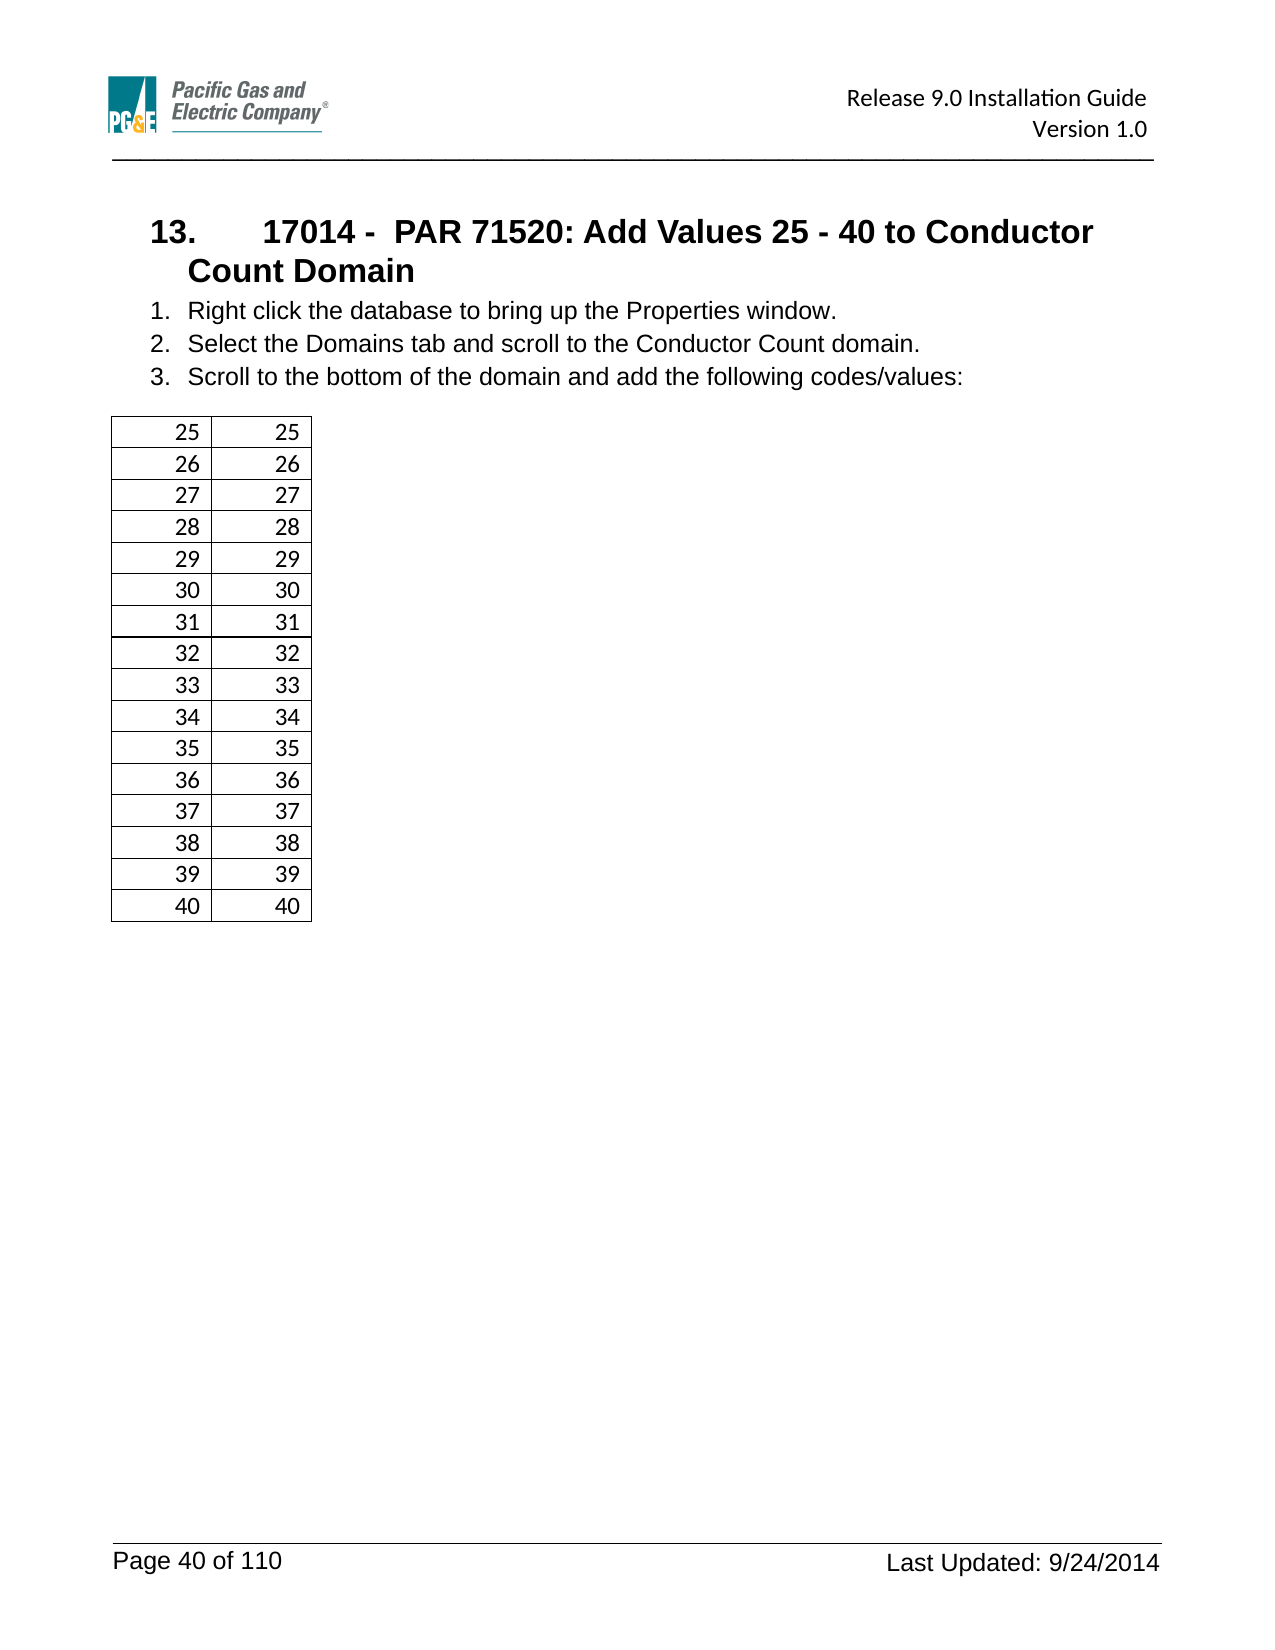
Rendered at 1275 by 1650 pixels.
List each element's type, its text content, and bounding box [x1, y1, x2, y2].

table_cell 31 [212, 606, 311, 636]
table_cell 29 [112, 543, 211, 573]
list Right click the database to bring up the Properties window. [150, 296, 1162, 324]
table_cell 27 [212, 480, 311, 510]
table_cell 38 [112, 827, 211, 857]
table_cell 27 [112, 480, 211, 510]
table_cell 36 [112, 764, 211, 794]
table_cell 35 [212, 732, 311, 763]
table_cell 30 [112, 574, 211, 605]
list Select the Domains tab and scroll to the Conductor Count domain. [150, 329, 1162, 357]
table_cell 32 [212, 638, 311, 668]
table_cell 31 [112, 606, 211, 636]
table_cell 39 [212, 859, 311, 889]
table_cell 34 [112, 701, 211, 731]
list Scroll to the bottom of the domain and add the following codes/values: [150, 362, 1162, 390]
table_cell 33 [212, 669, 311, 699]
table_cell 32 [112, 638, 211, 668]
table_cell 40 [112, 890, 211, 921]
table_cell 34 [212, 701, 311, 731]
table_cell 39 [112, 859, 211, 889]
table_cell 26 [112, 448, 211, 479]
table_header 25 [112, 417, 211, 447]
table_cell 28 [112, 511, 211, 542]
table_cell 36 [212, 764, 311, 794]
table_cell 37 [212, 795, 311, 826]
table_cell 26 [212, 448, 311, 479]
subtitle 17014 - PAR 71520: Add Values 25 - 40 to Conductor Count Domain [150, 212, 1162, 289]
table_header 25 [212, 417, 311, 447]
table_cell 35 [112, 732, 211, 763]
table_cell 38 [212, 827, 311, 857]
table_cell 37 [112, 795, 211, 826]
table_cell 33 [112, 669, 211, 699]
table_cell 40 [212, 890, 311, 921]
table_cell 29 [212, 543, 311, 573]
table_cell 28 [212, 511, 311, 542]
table_cell 30 [212, 574, 311, 605]
